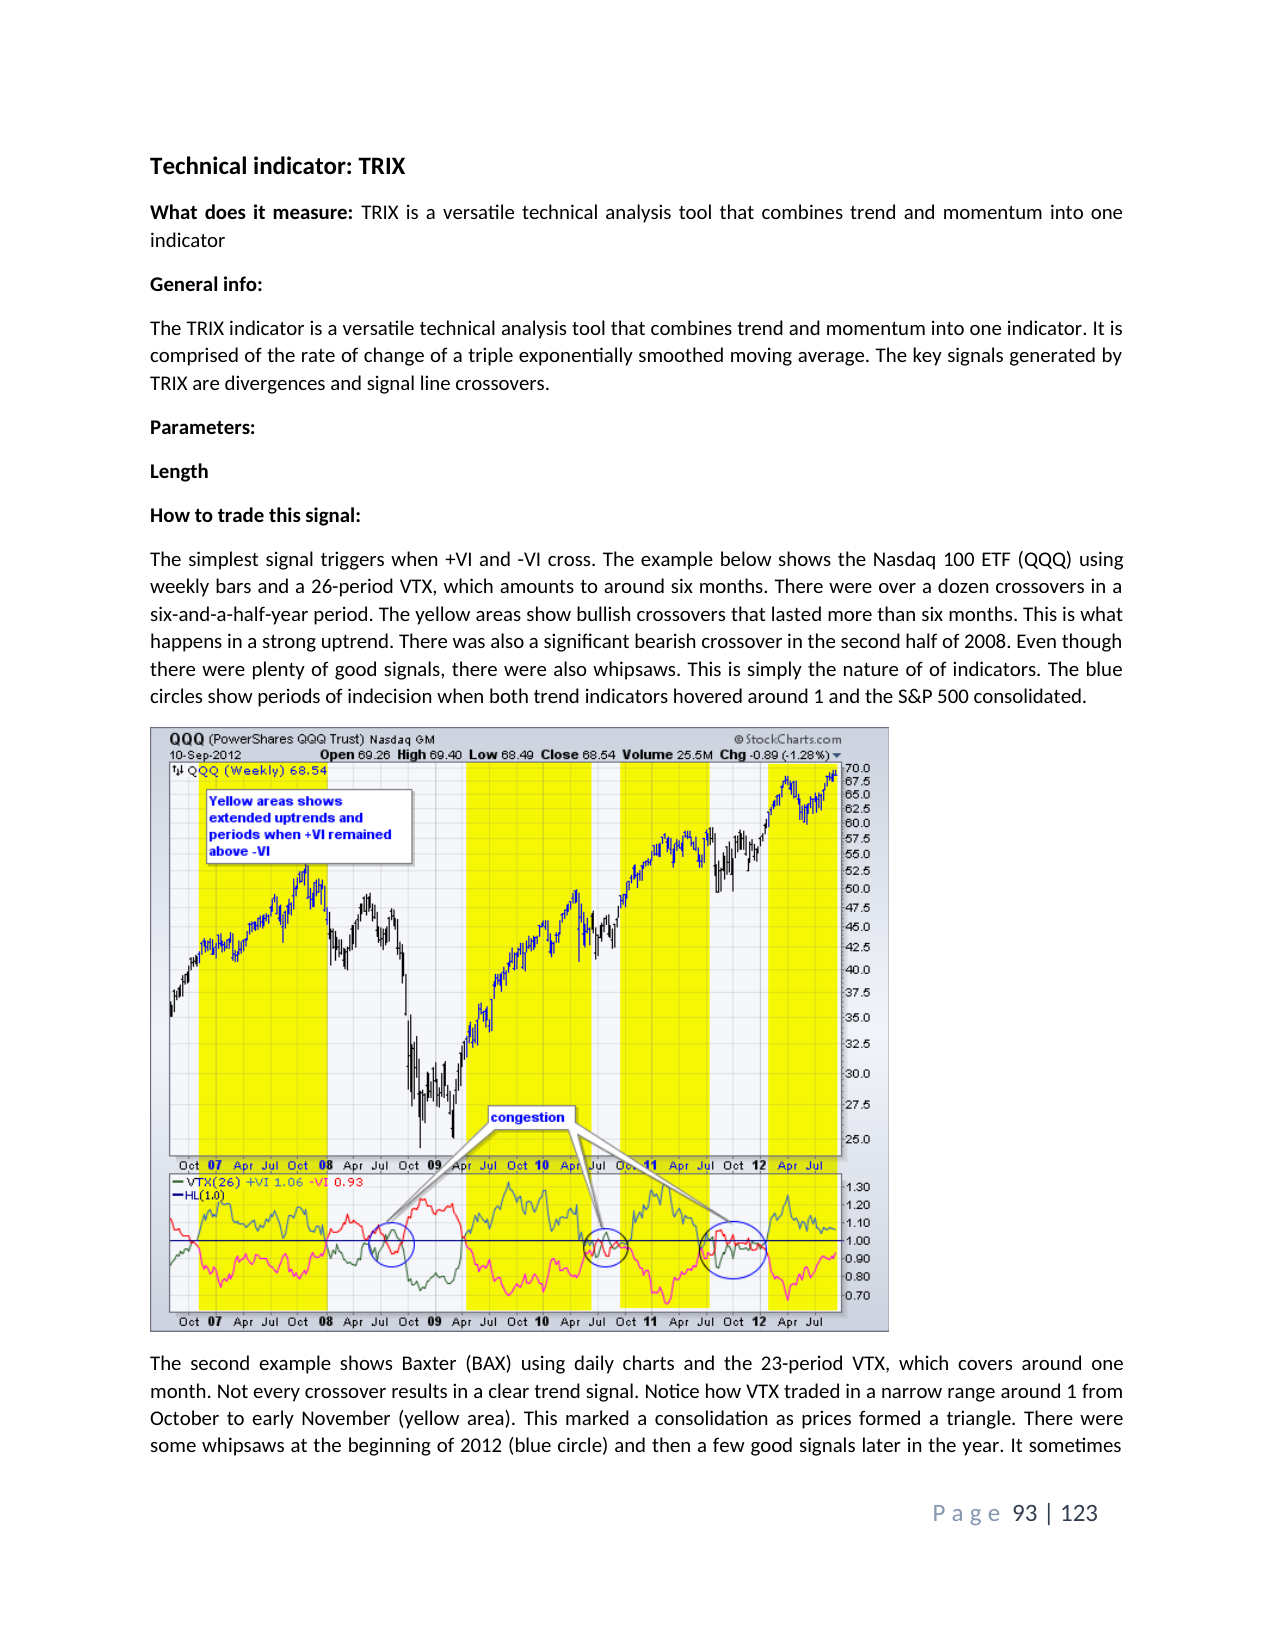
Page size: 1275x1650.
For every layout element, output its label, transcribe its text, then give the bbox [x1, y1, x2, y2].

text Length [150, 458, 1125, 483]
text How to trade this signal: [150, 502, 1125, 527]
text Parameters: [150, 414, 1125, 439]
text Technical indicator: TRIX [150, 150, 1125, 181]
text The TRIX indicator is a versatile technical analysis tool that combines trend and momentum into one indicator. It is comprised of the rate of change of a triple exponentially smoothed moving average. The key signals generated by TRIX are divergences and signal line crossovers. [150, 315, 1125, 395]
text The simplest signal triggers when +VI and -VI cross. The example below shows the Nasdaq 100 ETF (QQQ) using weekly bars and a 26-period VTX, which amounts to around six months. There were over a dozen crossovers in a six-and-a-half-year period. The yellow areas show bullish crossovers that lasted more than six months. This is what happens in a strong uptrend. There was also a significant bearish crossover in the second half of 2008. Even though there were plenty of good signals, there were also whipsaws. This is simply the nature of of indicators. The blue circles show periods of indecision when both trend indicators hovered around 1 and the S&P 500 consolidated. [150, 546, 1125, 708]
picture [150, 727, 889, 1332]
text General info: [150, 271, 1125, 296]
text What does it measure: TRIX is a versatile technical analysis tool that combines trend and momentum into one indicator [150, 199, 1125, 252]
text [150, 1350, 1125, 1458]
